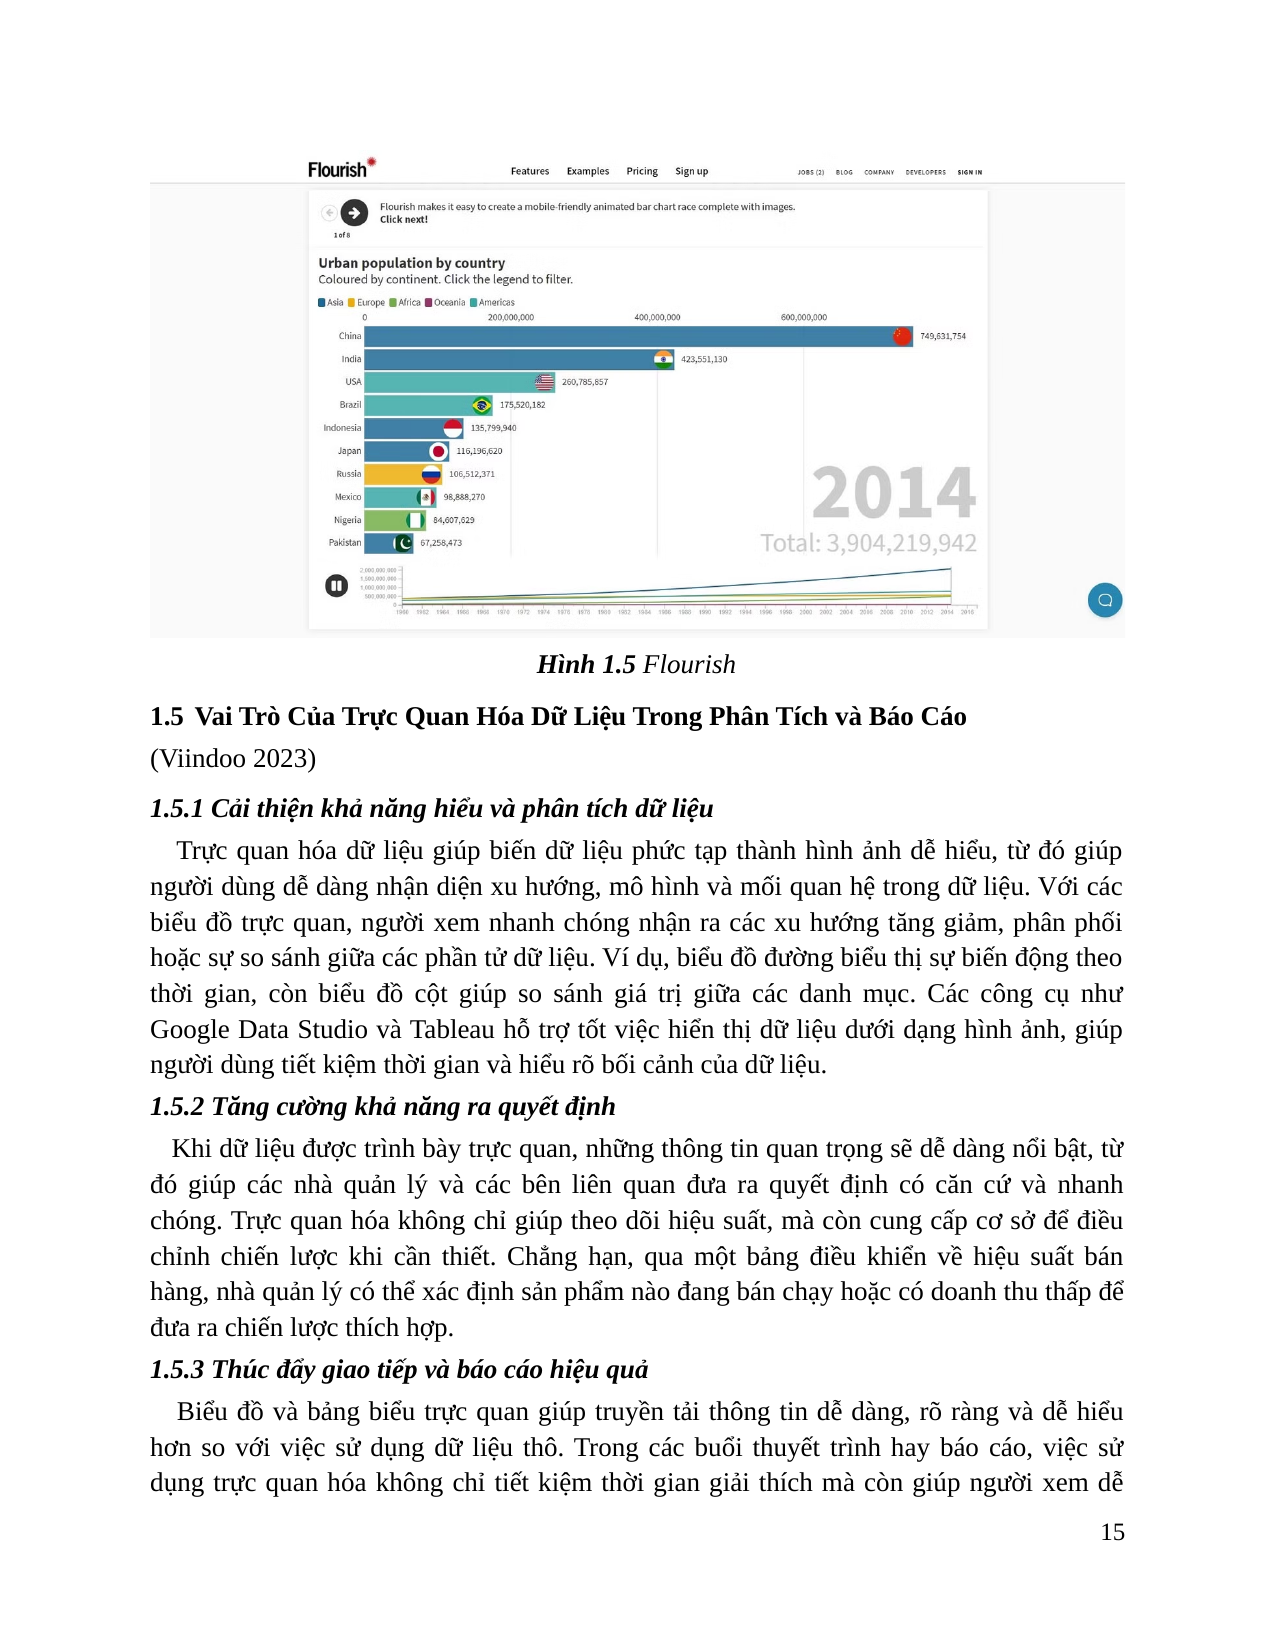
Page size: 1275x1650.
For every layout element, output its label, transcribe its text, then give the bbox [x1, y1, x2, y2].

picture [150, 150, 1125, 638]
subtitle Vai Trò Của Trực Quan Hóa Dữ Liệu Trong Phân Tích và Báo Cáo [150, 700, 1125, 731]
text Hình 1.5 Flourish [150, 648, 1125, 679]
text Khi dữ liệu được trình bày trực quan, những thông tin quan trọng sẽ dễ dàng nổi bật, từ đó giúp các nhà quản lý và các bên liên quan đưa ra quyết định có căn cứ và nhanh chóng. Trực quan hóa không chỉ giúp theo dõi hiệu suất, mà còn cung cấp cơ sở để điều chỉnh chiến lược khi cần thiết. Chẳng hạn, qua một bảng điều khiển về hiệu suất bán hàng, nhà quản lý có thể xác định sản phẩm nào đang bán chạy hoặc có doanh thu thấp để đưa ra chiến lược thích hợp. [150, 1132, 1125, 1342]
subtitle 1.5.2 Tăng cường khả năng ra quyết định [150, 1091, 1125, 1122]
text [150, 1395, 1125, 1498]
subtitle 1.5.1 Cải thiện khả năng hiểu và phân tích dữ liệu [150, 792, 1125, 823]
subtitle 1.5.3 Thúc đẩy giao tiếp và báo cáo hiệu quả [150, 1353, 1125, 1384]
text Trực quan hóa dữ liệu giúp biến dữ liệu phức tạp thành hình ảnh dễ hiểu, từ đó giúp người dùng dễ dàng nhận diện xu hướng, mô hình và mối quan hệ trong dữ liệu. Với các biểu đồ trực quan, người xem nhanh chóng nhận ra các xu hướng tăng giảm, phân phối hoặc sự so sánh giữa các phần tử dữ liệu. Ví dụ, biểu đồ đường biểu thị sự biến động theo thời gian, còn biểu đồ cột giúp so sánh giá trị giữa các danh mục. Các công cụ như Google Data Studio và Tableau hỗ trợ tốt việc hiển thị dữ liệu dưới dạng hình ảnh, giúp người dùng tiết kiệm thời gian và hiểu rõ bối cảnh của dữ liệu. [150, 834, 1125, 1080]
text (Viindoo 2023) [150, 742, 1125, 773]
